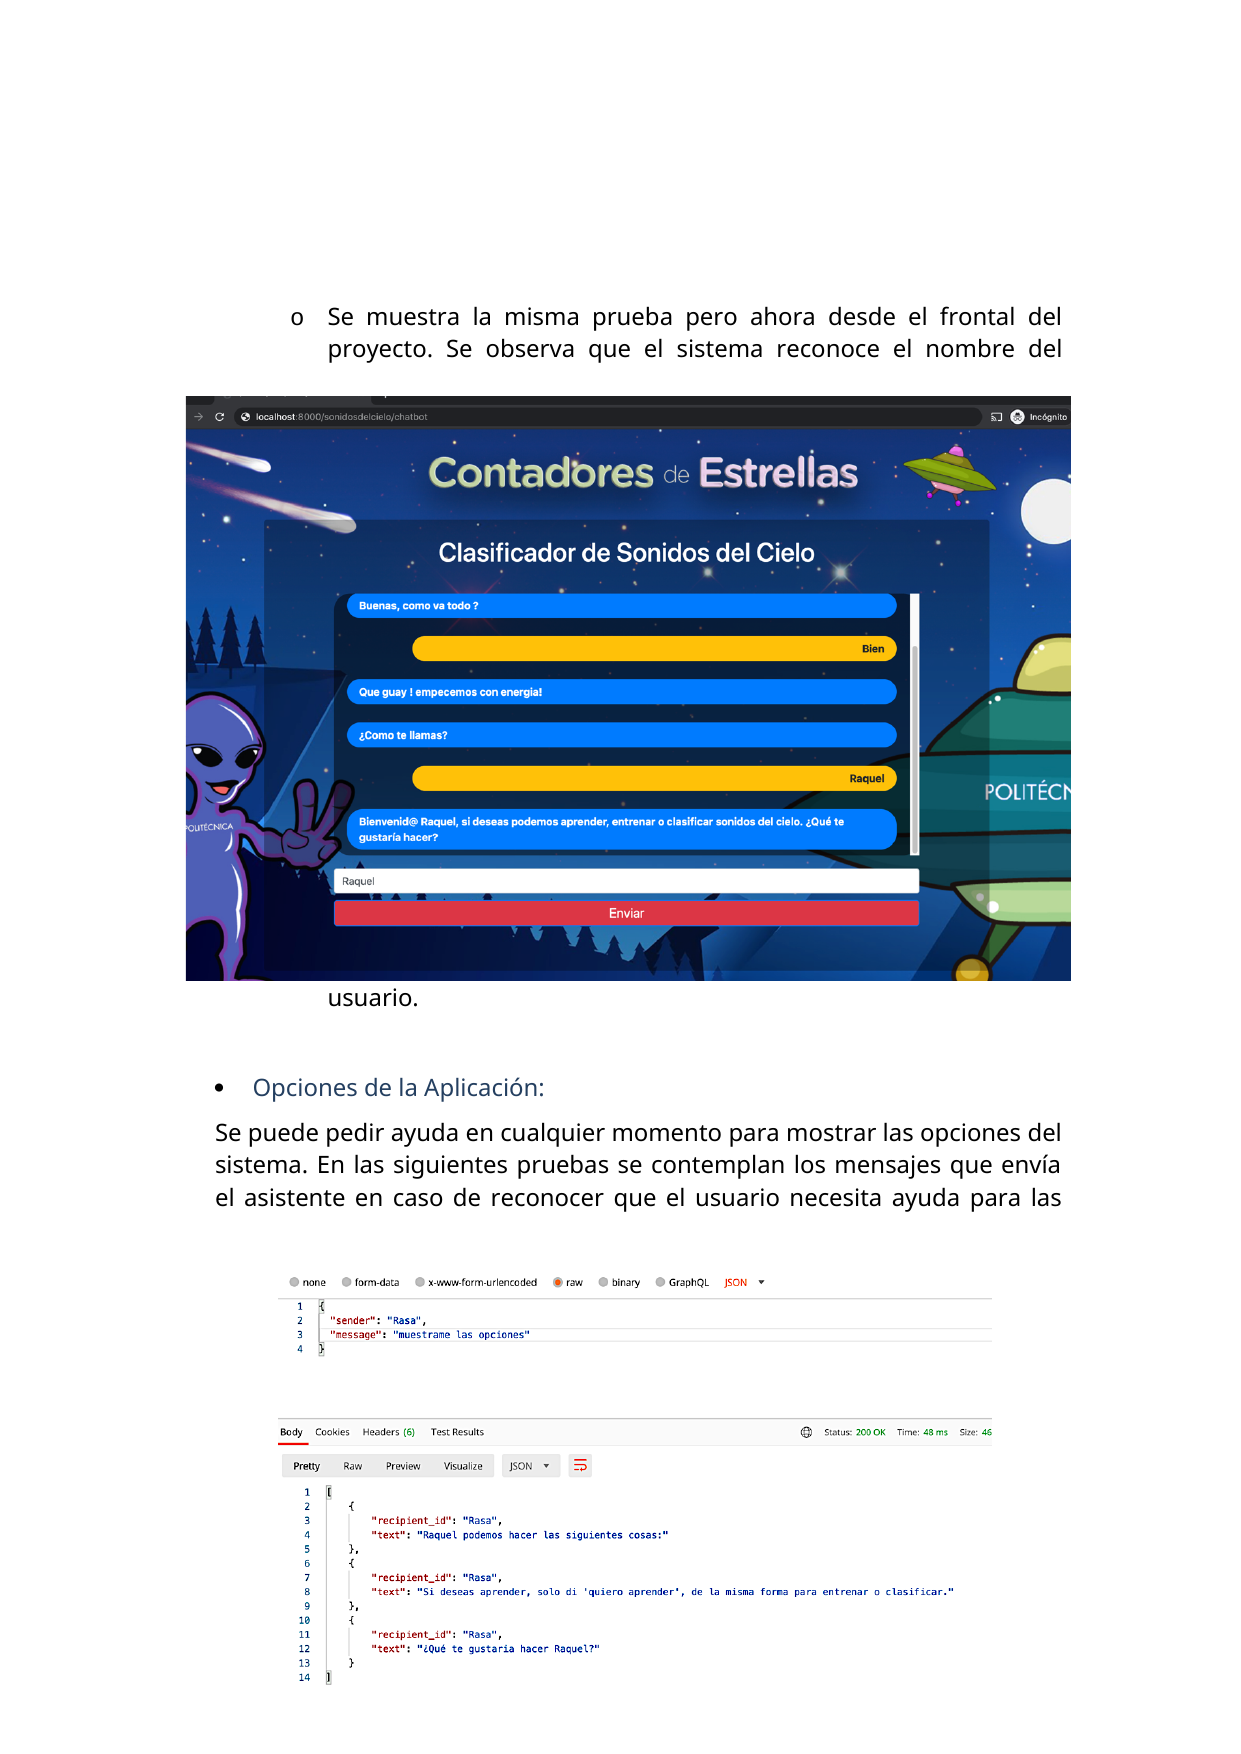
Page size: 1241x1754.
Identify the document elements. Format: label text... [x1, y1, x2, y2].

picture [278, 1268, 992, 1705]
list Opciones de la Aplicación: [215, 1071, 1063, 1103]
picture [185, 396, 1071, 981]
list Se muestra la misma prueba pero ahora desde el frontal del proyecto. Se observa que el sistema reconoce el nombre del usuario. [290, 981, 1063, 1013]
list Se muestra la misma prueba pero ahora desde el frontal del proyecto. Se observa que el sistema reconoce el nombre del usuario. [290, 299, 1063, 396]
text Se puede pedir ayuda en cualquier momento para mostrar las opciones del sistema. En las siguientes pruebas se contemplan los mensajes que envía el asistente en caso de reconocer que el usuario necesita ayuda para las opciones. En primer lugar se observan los mensajes en formato JSON y también la misma prueba en el frontal. [215, 1116, 1063, 1213]
